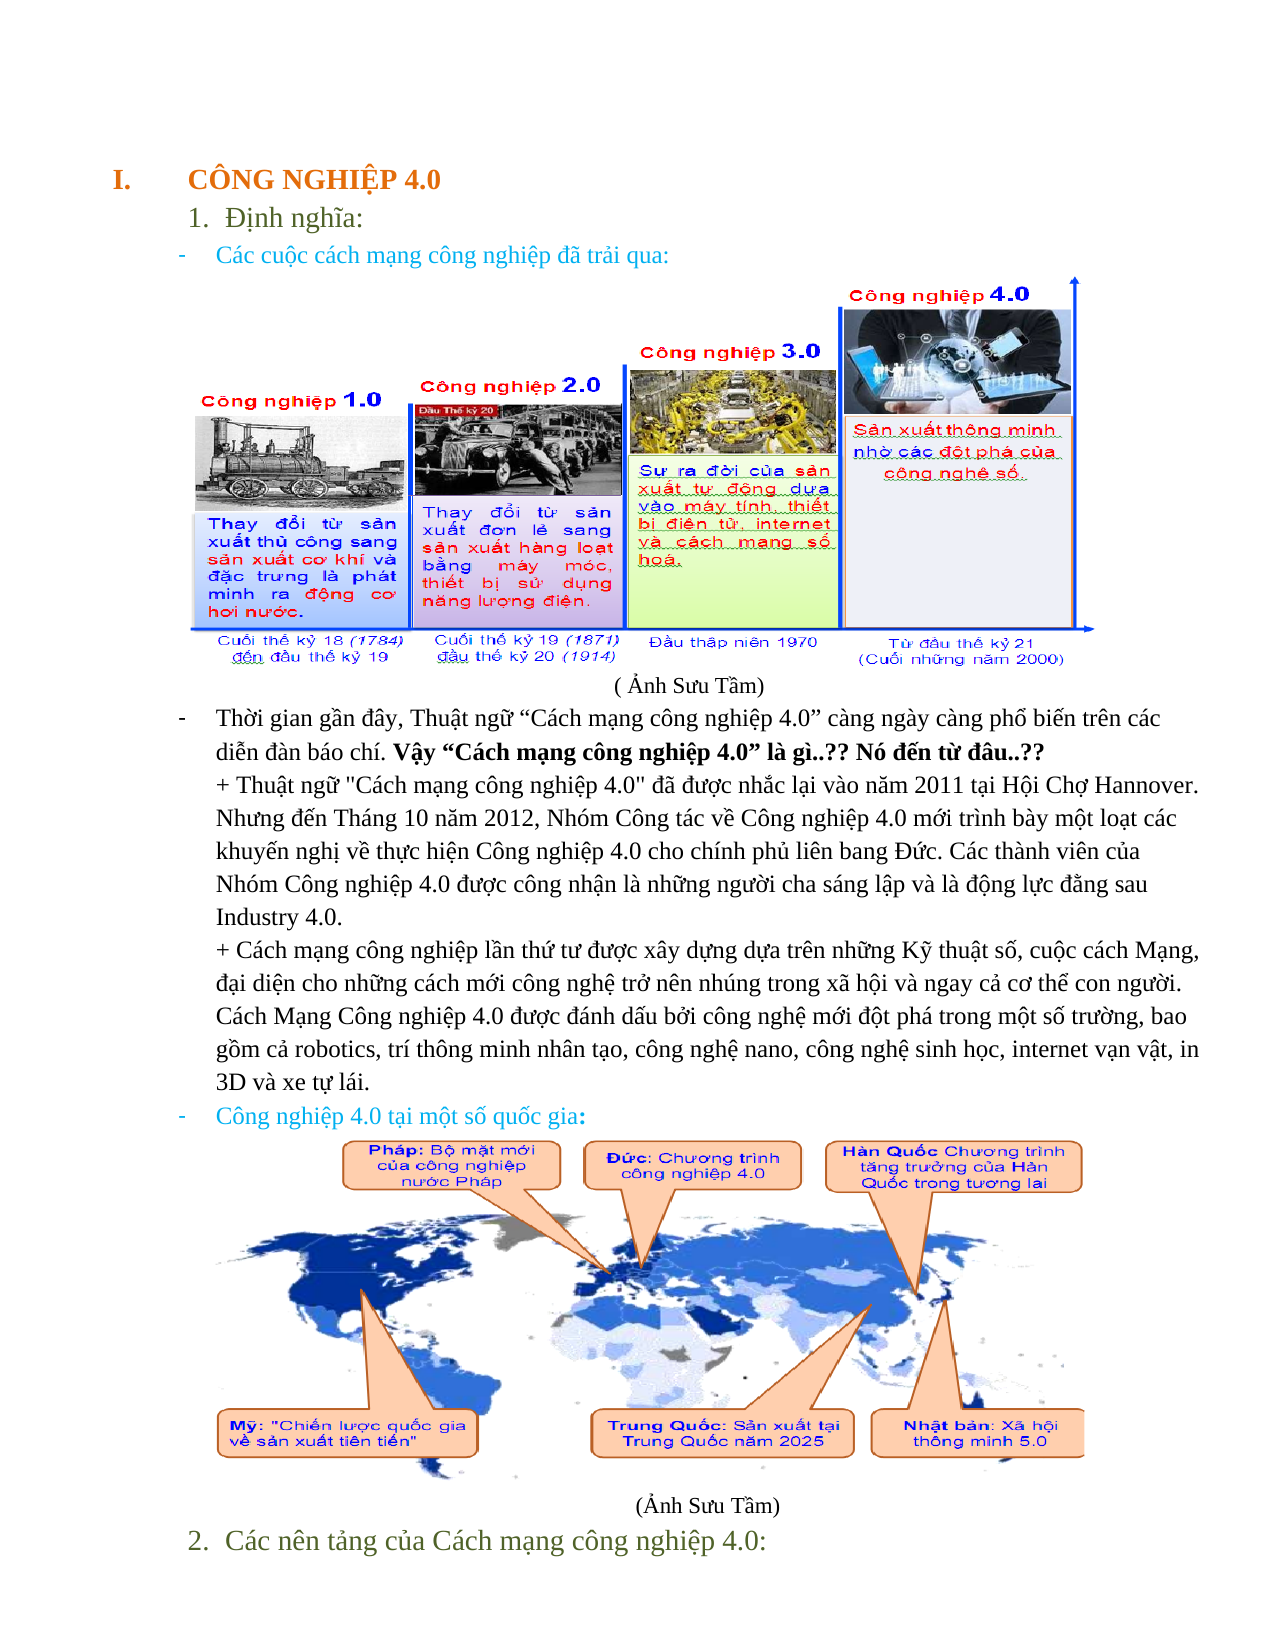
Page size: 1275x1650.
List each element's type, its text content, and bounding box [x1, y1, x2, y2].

picture [178, 273, 1096, 668]
list (Ảnh Sưu Tầm) [216, 1492, 1200, 1519]
list Định nghĩa: [187, 200, 1200, 234]
list Thời gian gần đây, Thuật ngữ “Cách mạng công nghiệp 4.0” càng ngày càng phổ biến trên các diễn đàn báo chí. Vậy “Cách mạng công nghiệp 4.0” là gì..?? Nó đến từ đâu..?? [178, 702, 1200, 766]
list CÔNG NGHIỆP 4.0 [112, 162, 1200, 195]
list Các nên tảng của Cách mạng công nghiệp 4.0: [187, 1523, 1200, 1556]
list + Cách mạng công nghiệp lần thứ tư được xây dựng dựa trên những Kỹ thuật số, cuộc cách Mạng, đại diện cho những cách mới công nghệ trở nên nhúng trong xã hội và ngay cả cơ thể con người. Cách Mạng Công nghiệp 4.0 được đánh dấu bởi công nghệ mới đột phá trong một số trường, bao gồm cả robotics, trí thông minh nhân tạo, công nghệ nano, công nghệ sinh học, internet vạn vật, in 3D và xe tự lái. [216, 935, 1200, 1096]
list Các cuộc cách mạng công nghiệp đã trải qua: [178, 239, 1200, 269]
picture [215, 1135, 1085, 1489]
list ( Ảnh Sưu Tầm) [178, 672, 1200, 698]
list Công nghiệp 4.0 tại một số quốc gia: [178, 1100, 1200, 1131]
list + Thuật ngữ "Cách mạng công nghiệp 4.0" đã được nhắc lại vào năm 2011 tại Hội Chợ Hannover. Nhưng đến Tháng 10 năm 2012, Nhóm Công tác về Công nghiệp 4.0 mới trình bày một loạt các khuyến nghị về thực hiện Công nghiệp 4.0 cho chính phủ liên bang Đức. Các thành viên của Nhóm Công nghiệp 4.0 được công nhận là những người cha sáng lập và là động lực đằng sau Industry 4.0. [216, 770, 1200, 931]
